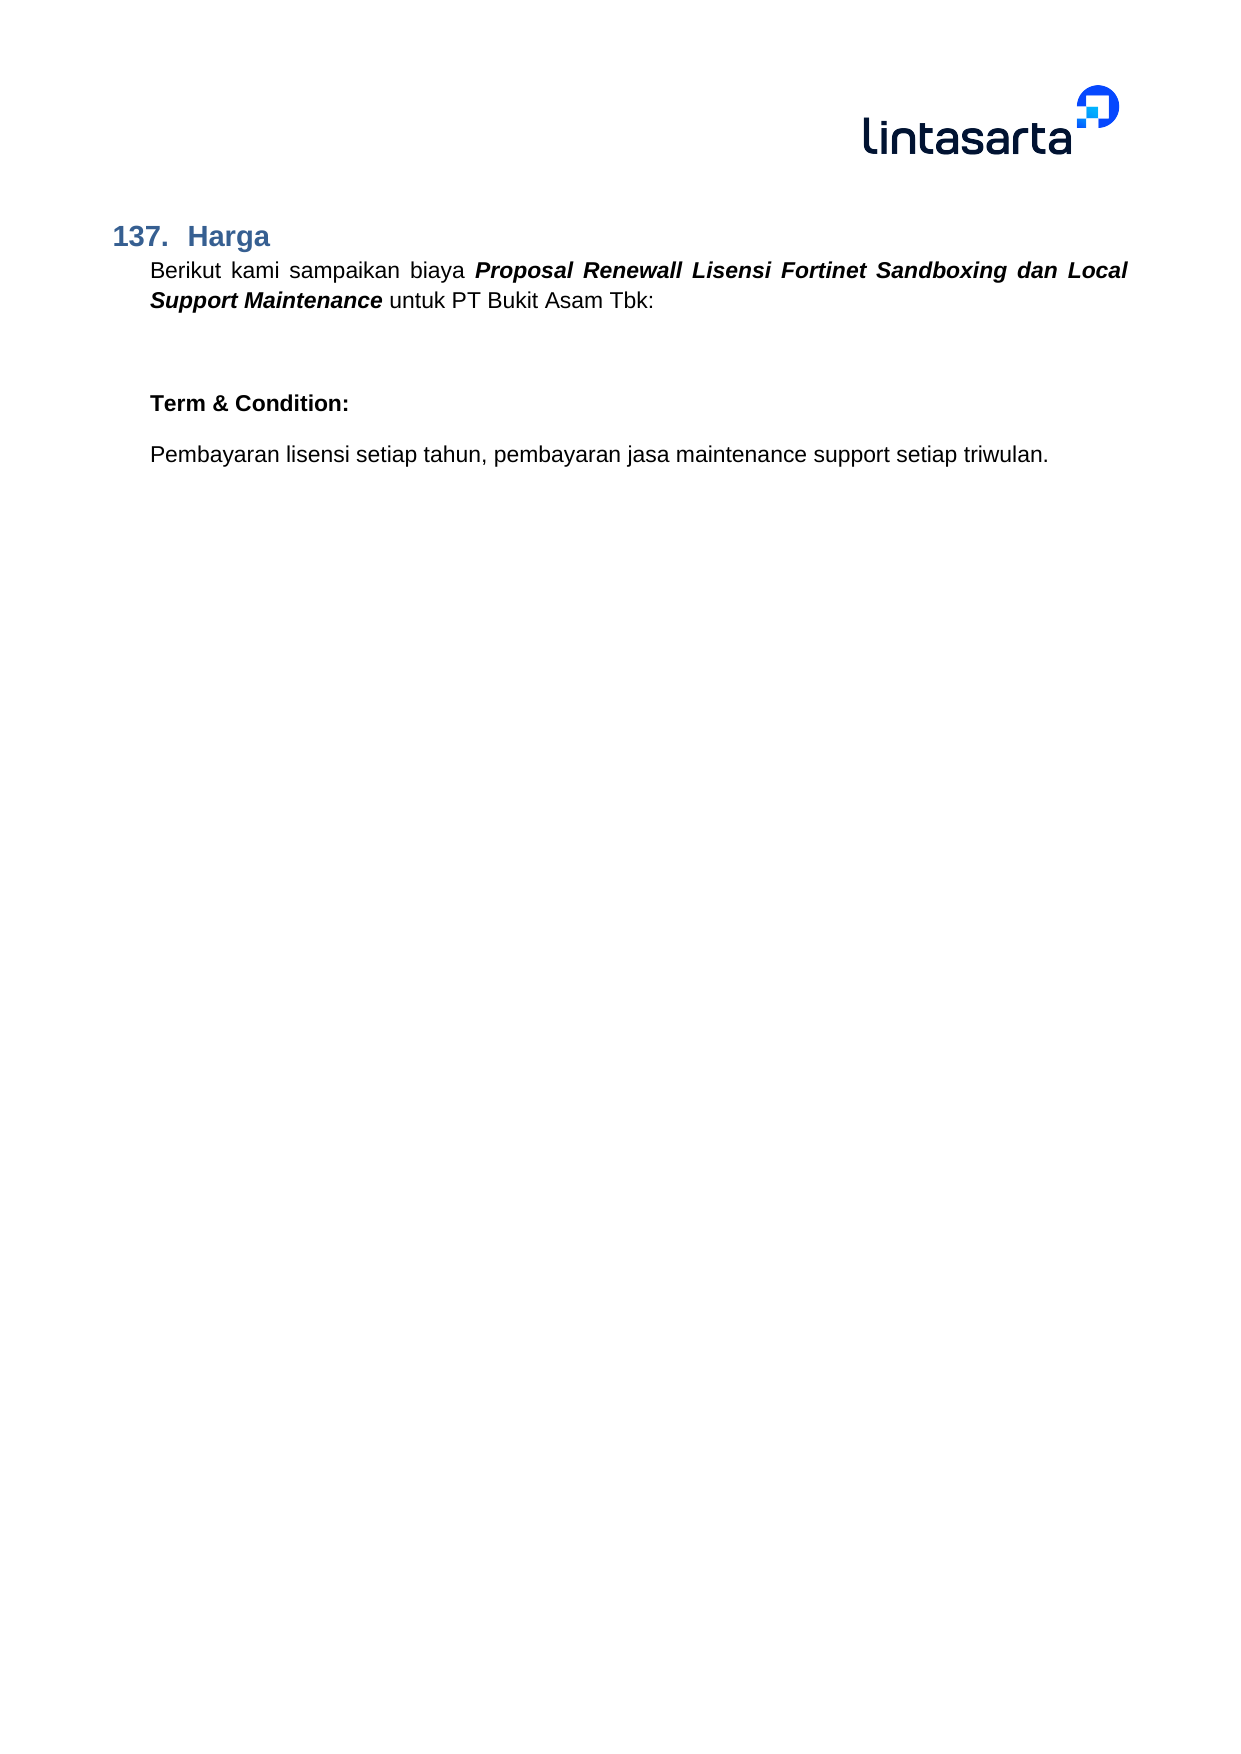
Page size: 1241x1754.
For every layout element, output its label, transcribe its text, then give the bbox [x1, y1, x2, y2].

text Term & Condition: [150, 389, 1128, 416]
subtitle Harga [112, 219, 1128, 252]
text Berikut kami sampaikan biaya Proposal Renewall Lisensi Fortinet Sandboxing dan Local Support Maintenance untuk PT Bukit Asam Tbk: [150, 257, 1128, 314]
list Pembayaran lisensi setiap tahun, pembayaran jasa maintenance support setiap triwulan. [150, 441, 1128, 467]
picture [856, 75, 1129, 169]
